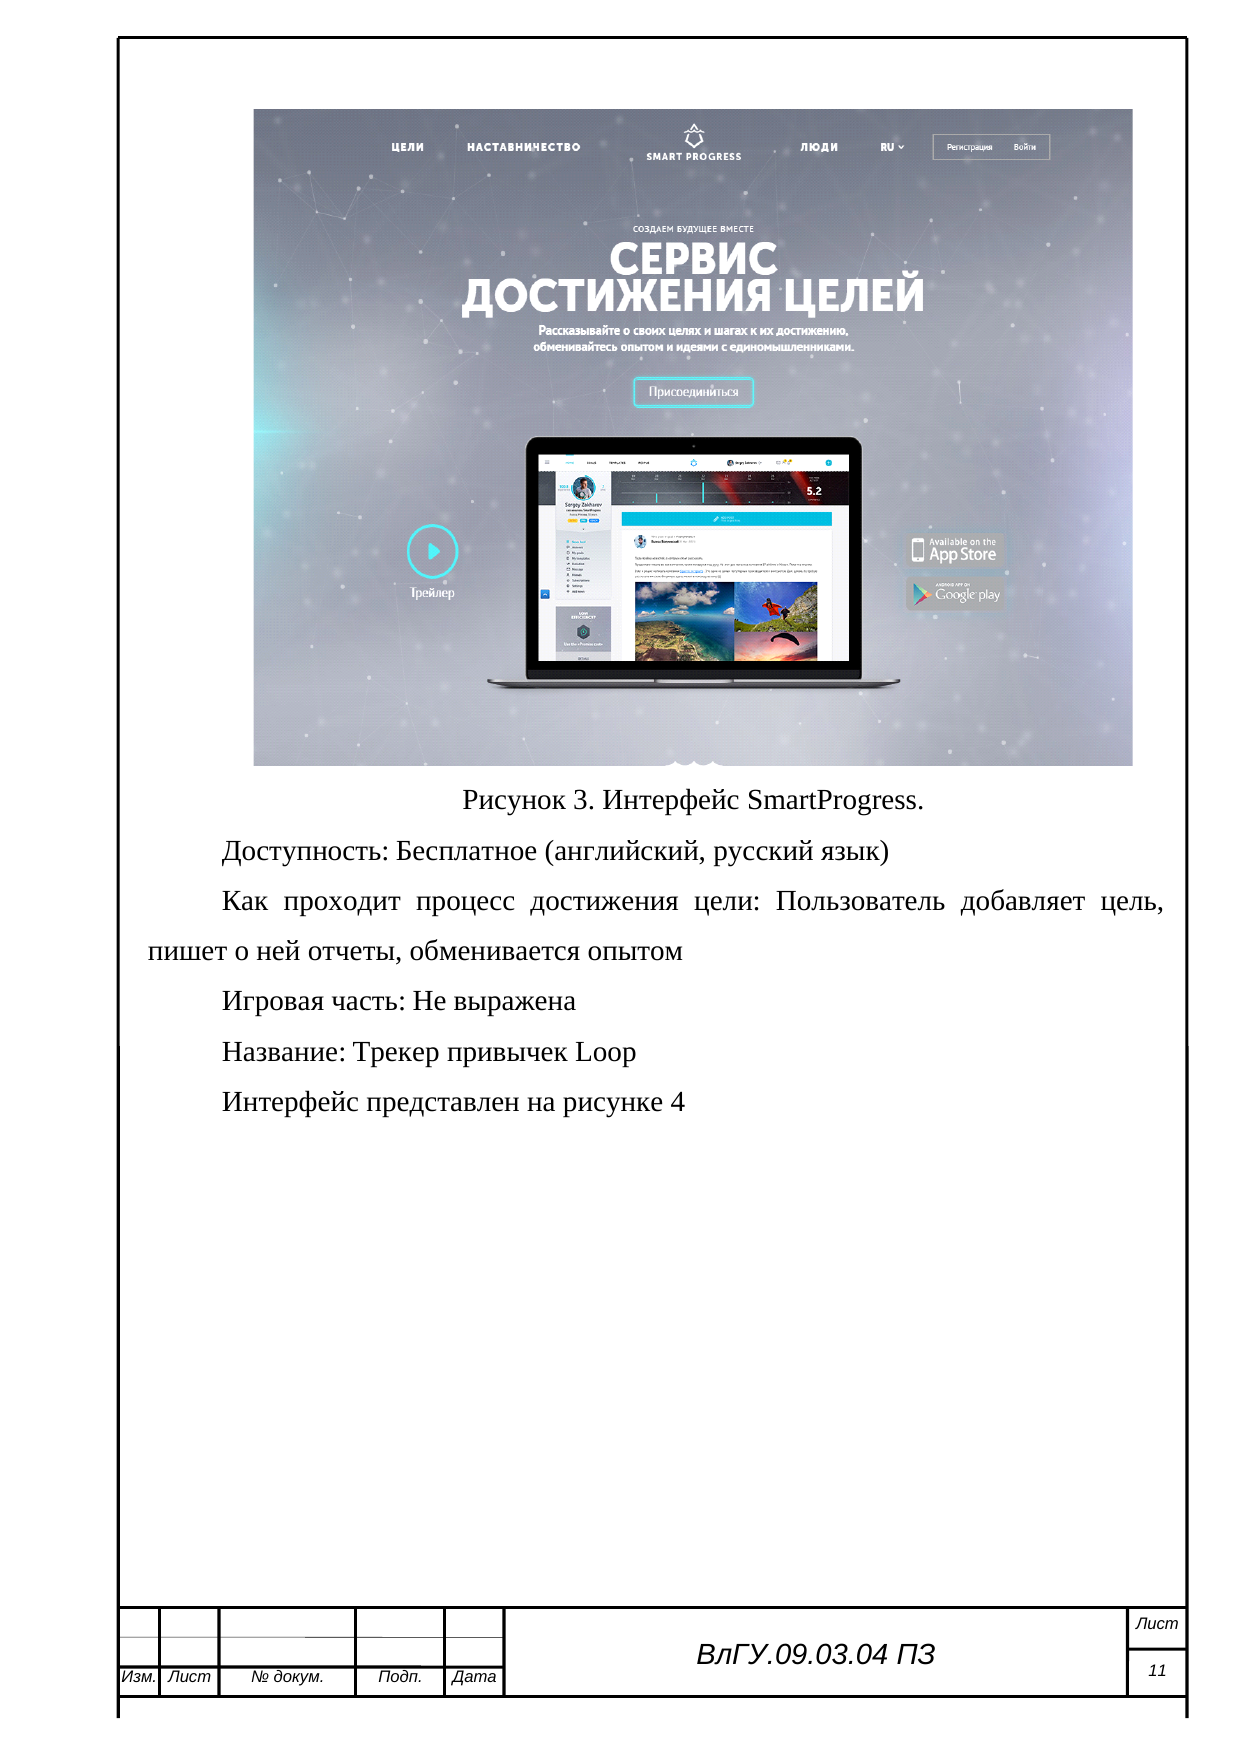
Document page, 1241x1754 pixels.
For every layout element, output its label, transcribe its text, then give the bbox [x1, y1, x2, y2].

text Название: Трекер привычек Loop [148, 1034, 1164, 1067]
text Рисунок 3. Интерфейс SmartProgress. [148, 782, 1164, 816]
picture [253, 109, 1133, 766]
text Игровая часть: Не выражена [148, 983, 1164, 1017]
text Интерфейс представлен на рисунке 4 [148, 1084, 1164, 1118]
text Доступность: Бесплатное (английский, русский язык) [148, 833, 1164, 866]
text Как проходит процесс достижения цели: Пользователь добавляет цель, пишет о ней отчеты, обменивается опытом [148, 883, 1164, 967]
